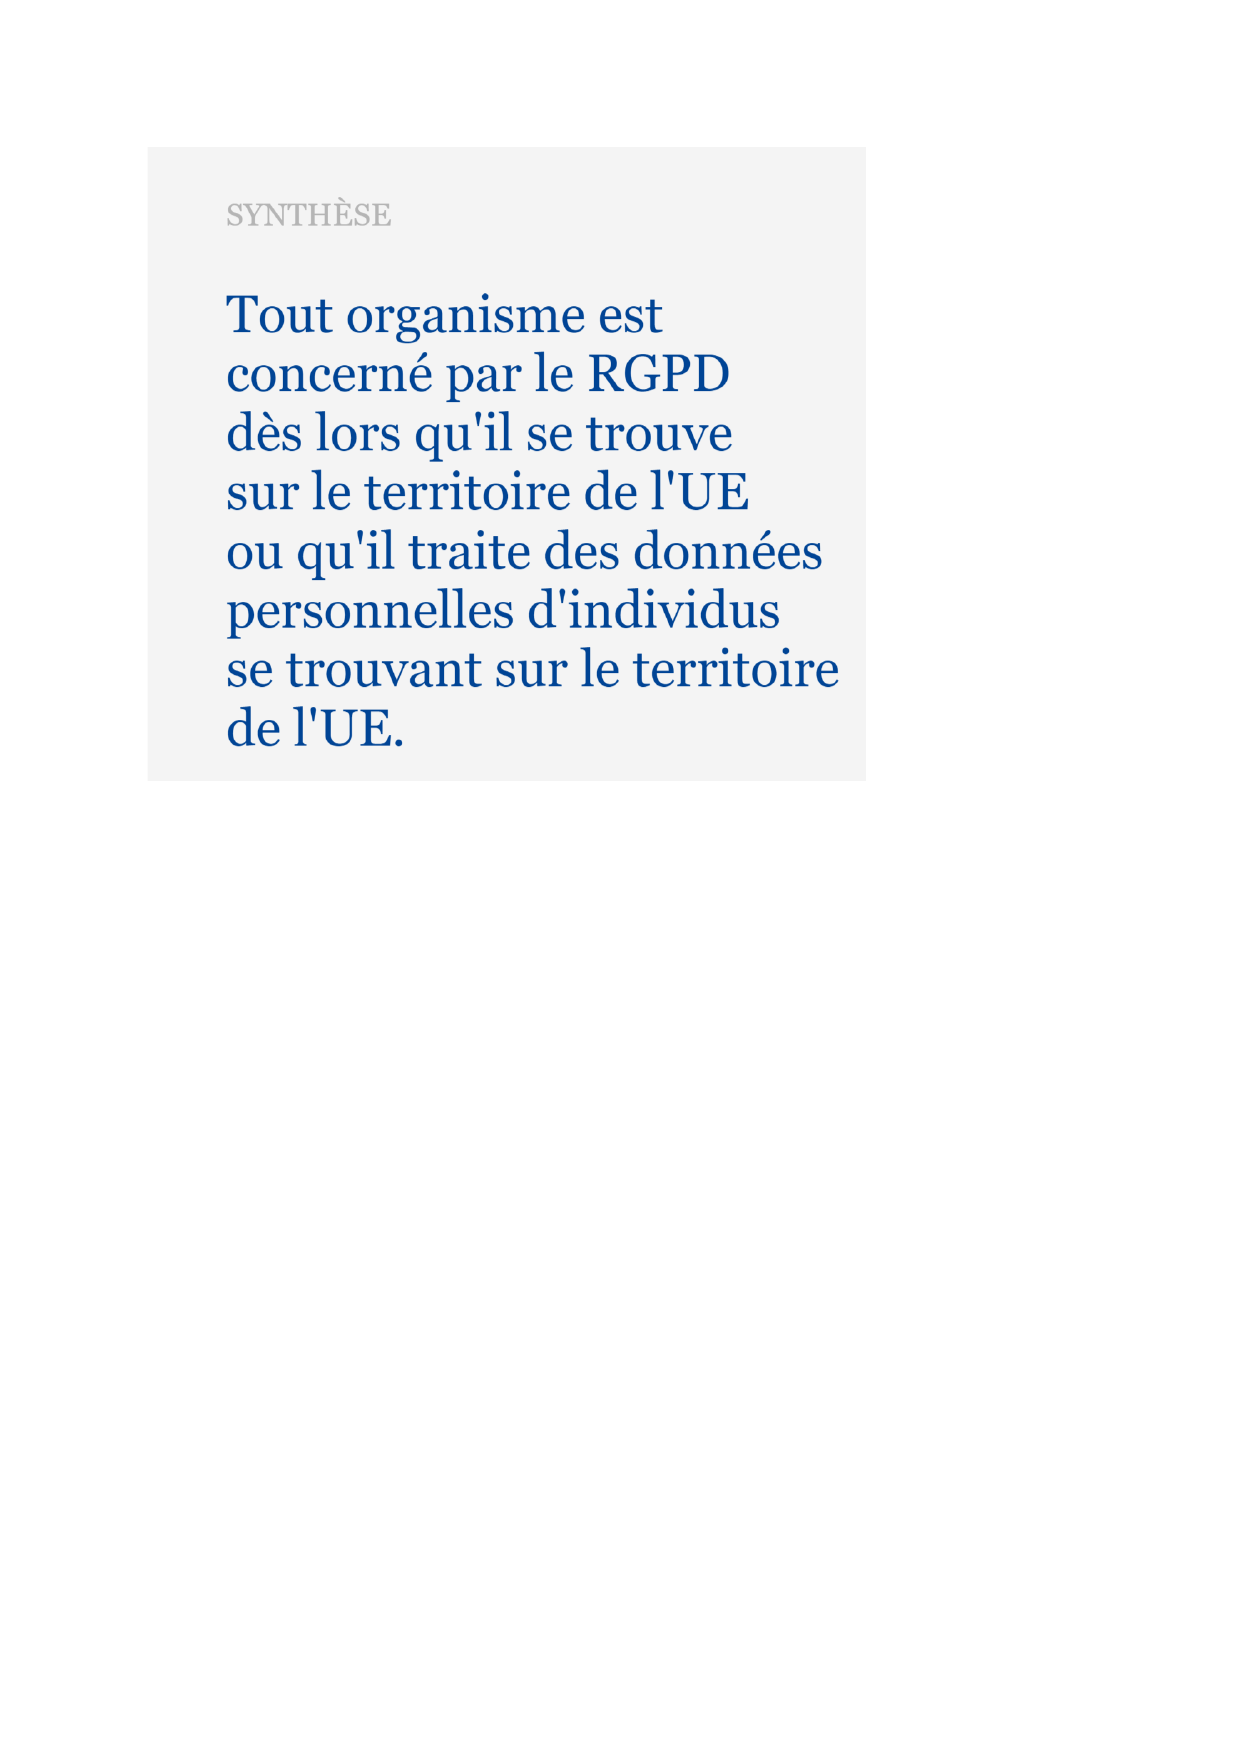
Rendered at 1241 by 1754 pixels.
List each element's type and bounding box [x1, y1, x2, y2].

picture [147, 147, 866, 781]
